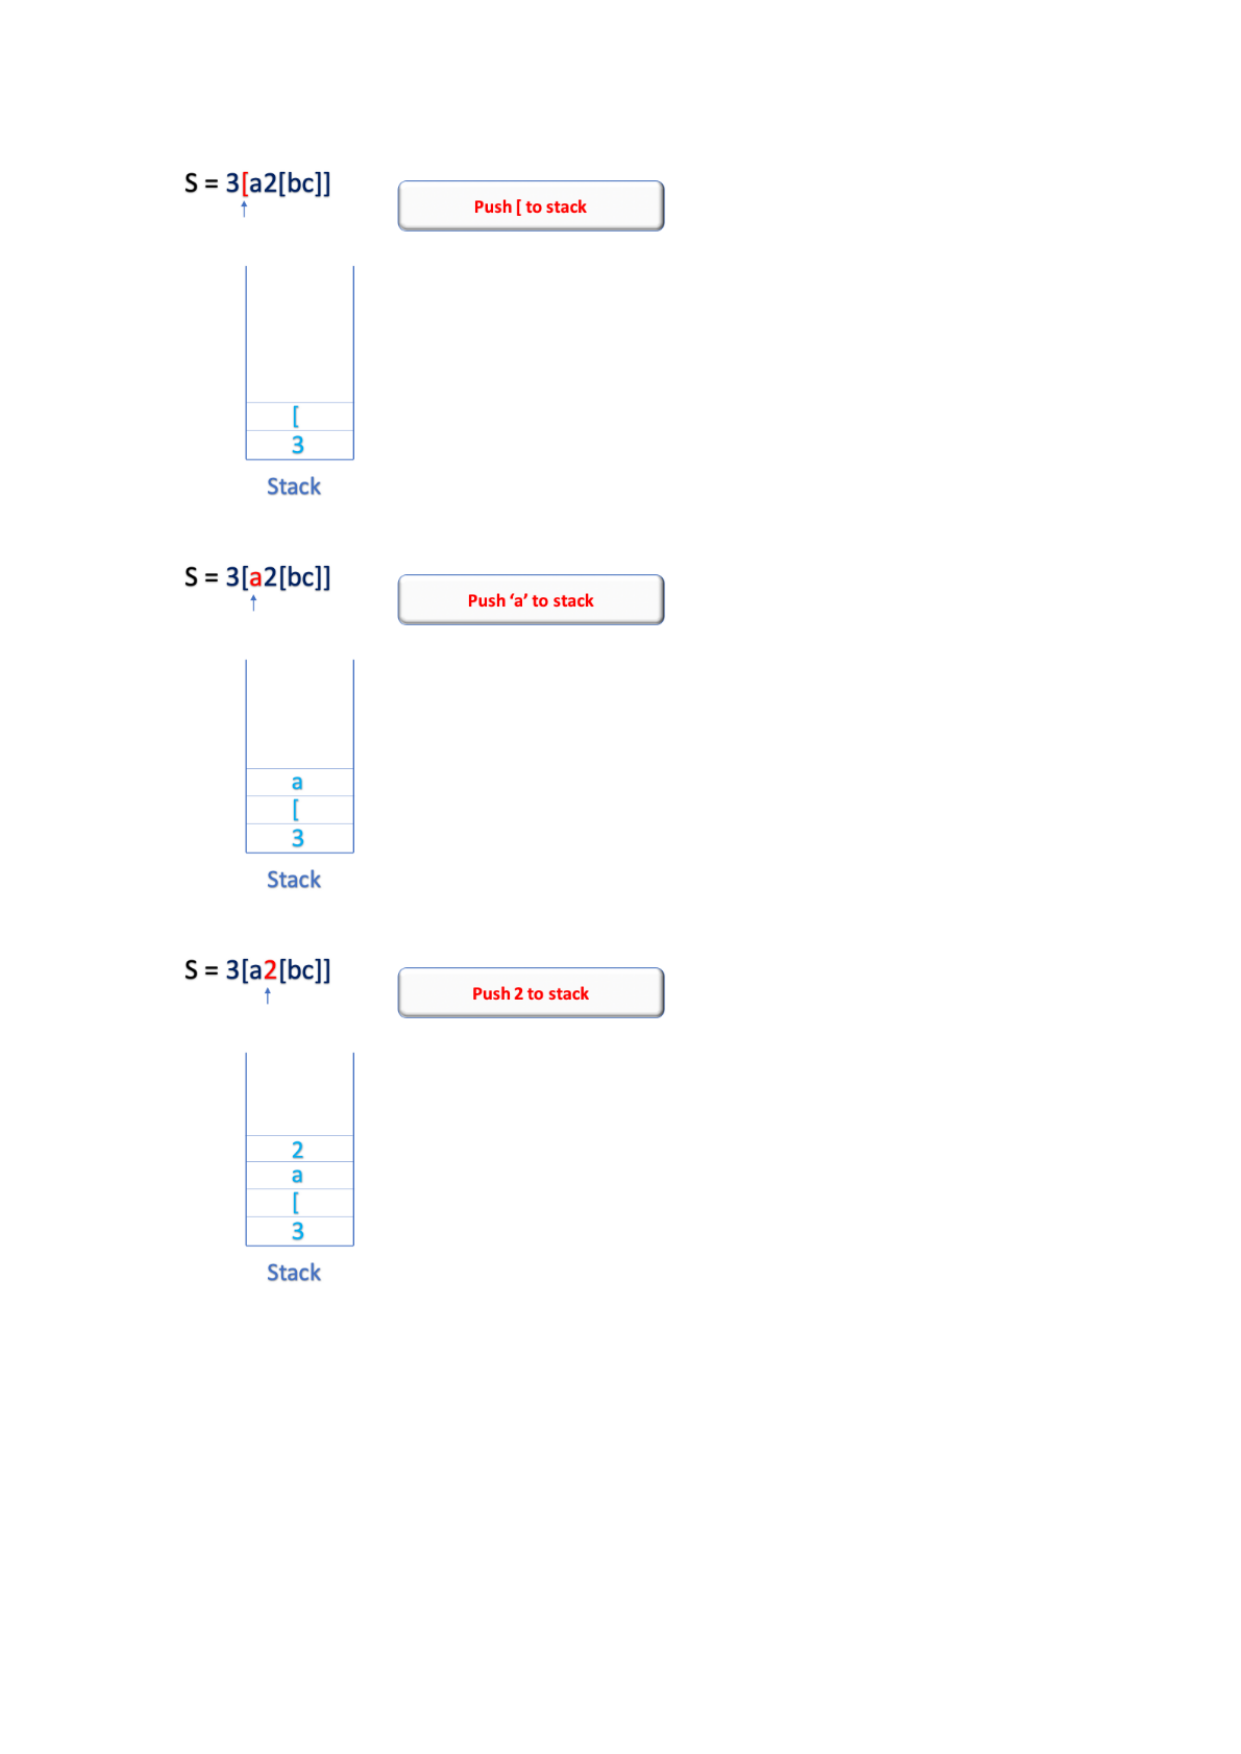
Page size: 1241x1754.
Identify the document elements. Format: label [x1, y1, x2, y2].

picture [150, 150, 711, 1330]
